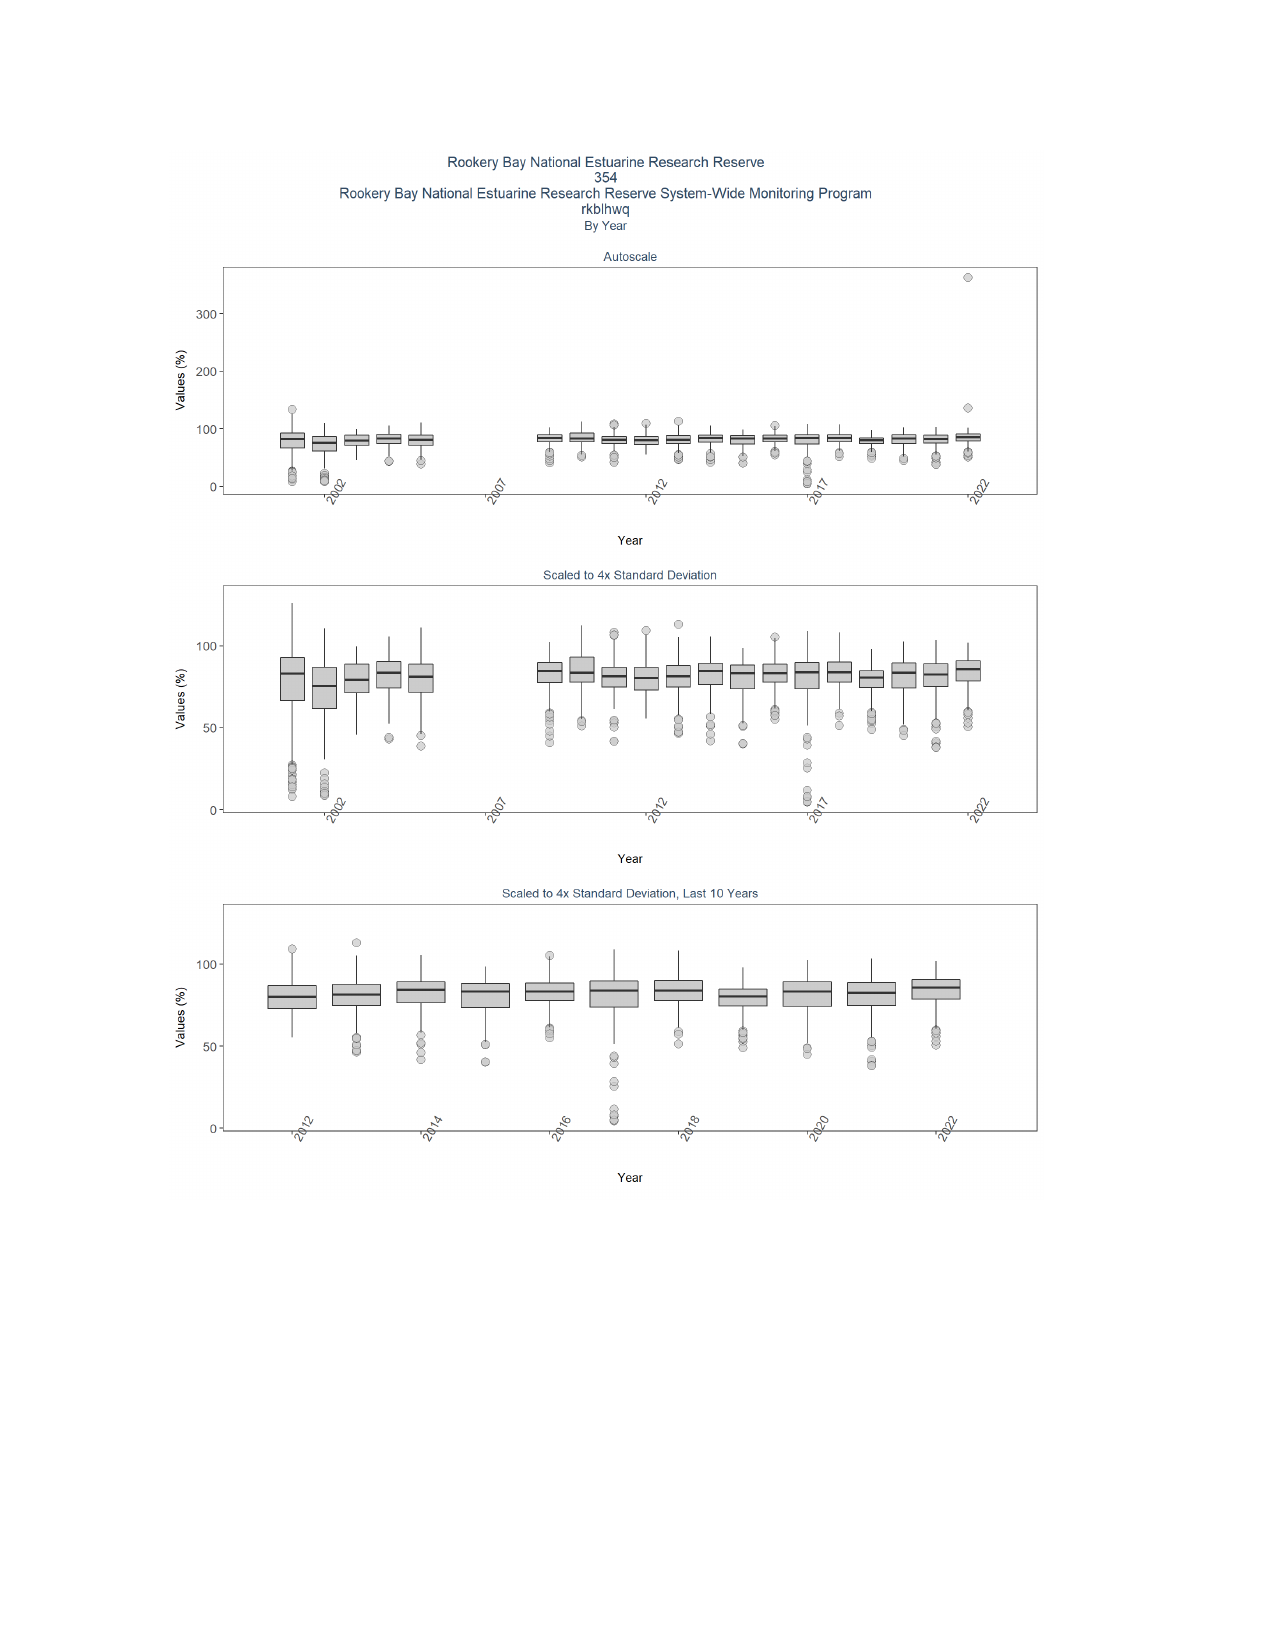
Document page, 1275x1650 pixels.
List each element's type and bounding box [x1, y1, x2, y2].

picture [168, 150, 1044, 1200]
